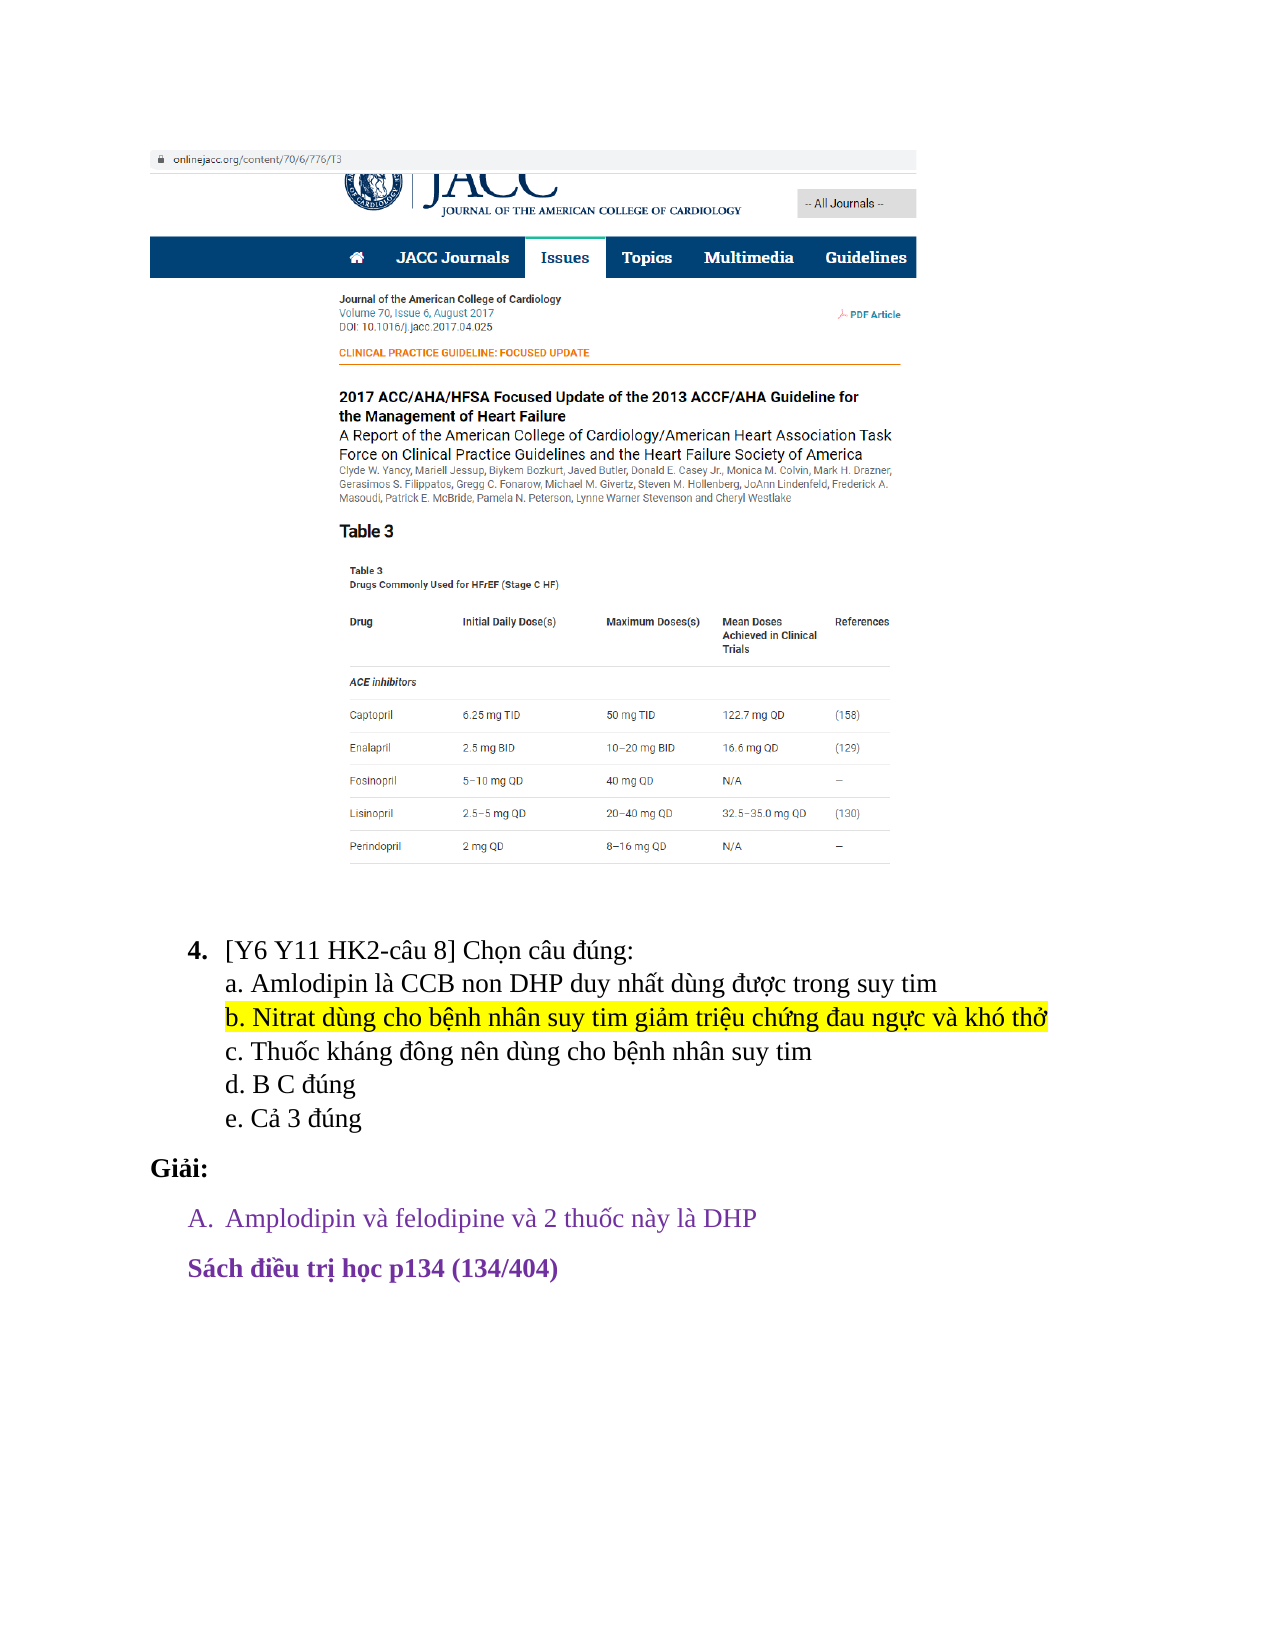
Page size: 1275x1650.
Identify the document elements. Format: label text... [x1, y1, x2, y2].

list Amplodipin và felodipine và 2 thuốc này là DHP [187, 1202, 1125, 1233]
picture [150, 150, 917, 865]
text Giải: [150, 1152, 1125, 1183]
list [Y6 Y11 HK2-câu 8] Chọn câu đúng: a. Amlodipin là CCB non DHP duy nhất dùng được trong suy tim b. Nitrat dùng cho bệnh nhân suy tim giảm triệu chứng đau ngực và khó thở c. Thuốc kháng đông nên dùng cho bệnh nhân suy tim d. B C đúng e. Cả 3 đúng [187, 934, 1125, 1133]
text Sách điều trị học p134 (134/404) [187, 1252, 1125, 1283]
